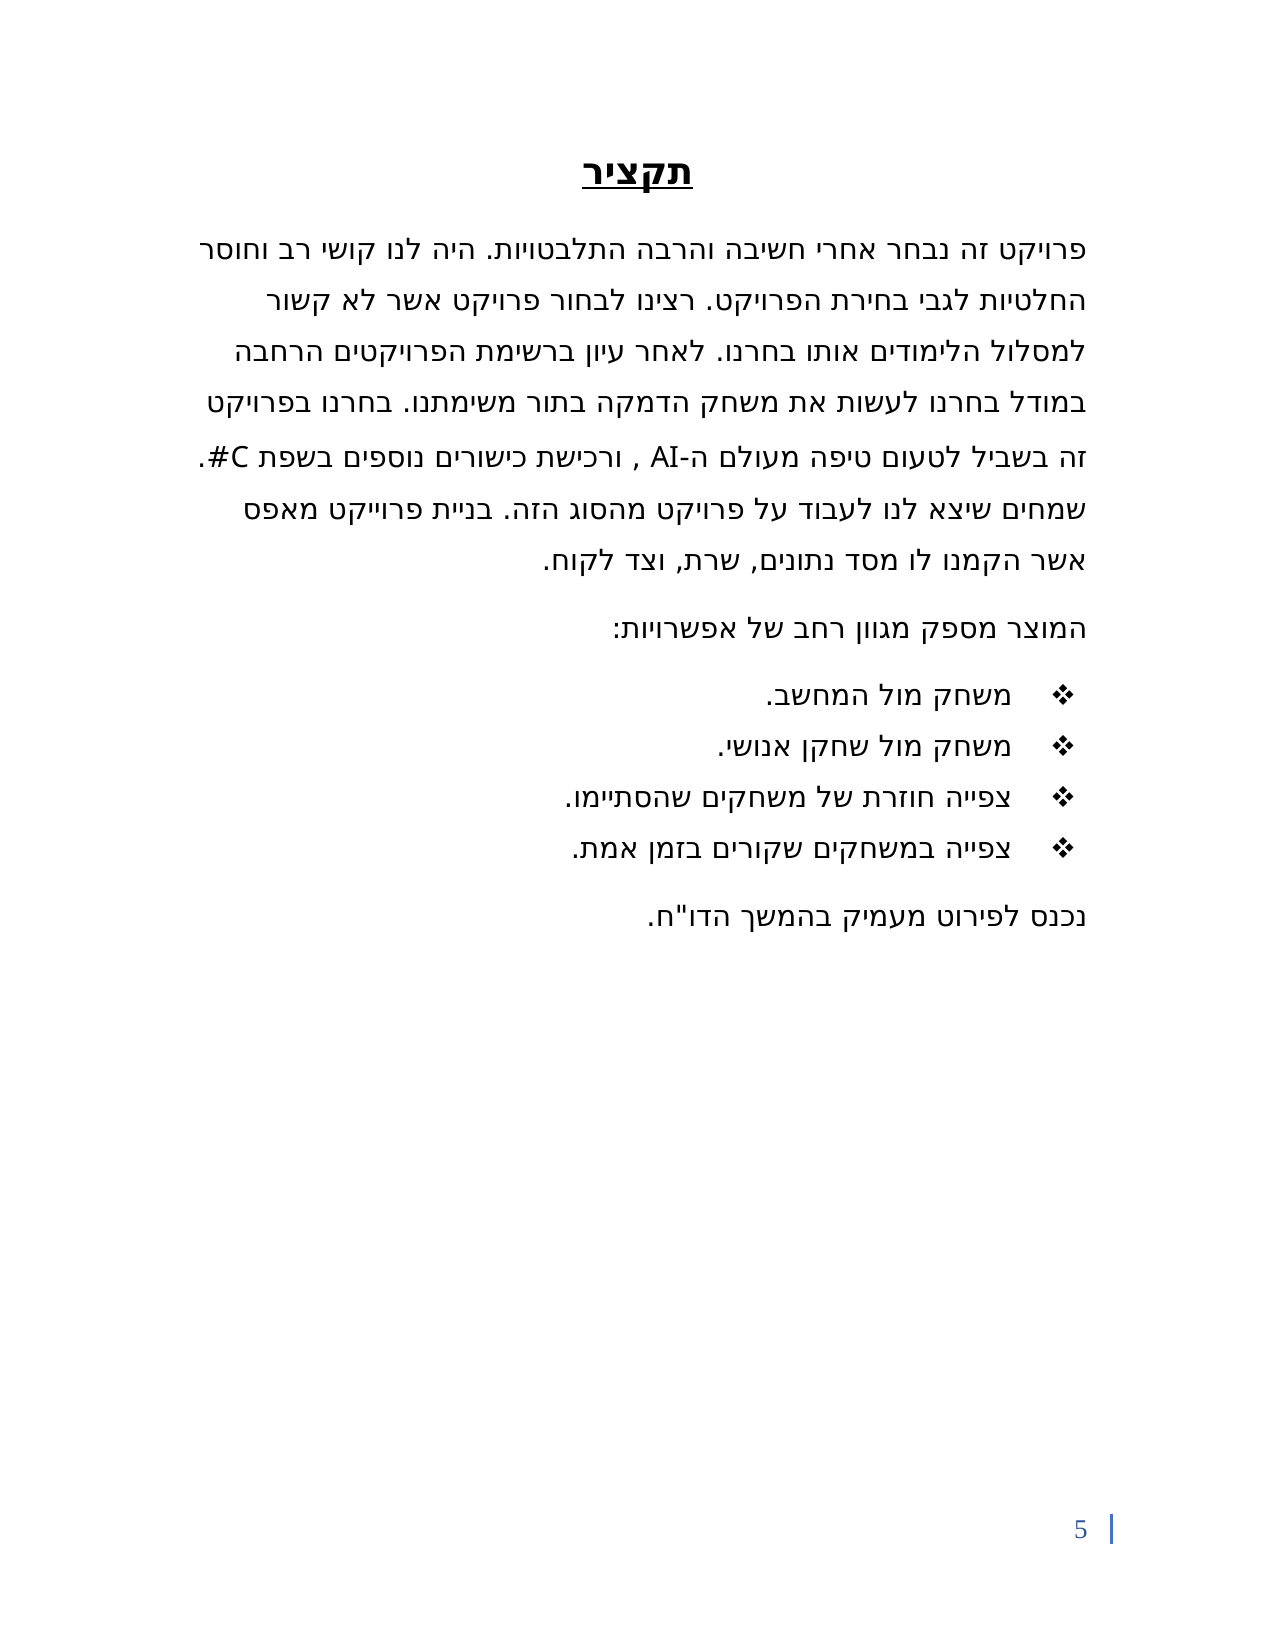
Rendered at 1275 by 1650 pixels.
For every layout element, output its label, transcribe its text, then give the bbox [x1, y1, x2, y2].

text נכנס לפירוט מעמיק בהמשך הדו"ח. [187, 899, 1087, 933]
text פרויקט זה נבחר אחרי חשיבה והרבה התלבטויות. היה לנו קושי רב וחוסר החלטיות לגבי בחירת הפרויקט. רצינו לבחור פרויקט אשר לא קשור למסלול הלימודים אותו בחרנו. לאחר עיון ברשימת הפרויקטים הרחבה במודל בחרנו לעשות את משחק הדמקה בתור משימתנו. בחרנו בפרויקט זה בשביל לטעום טיפה מעולם ה-AI , ורכישת כישורים נוספים בשפת C#. שמחים שיצא לנו לעבוד על פרויקט מהסוג הזה. בניית פרוייקט מאפס אשר הקמנו לו מסד נתונים, שרת, וצד לקוח. [187, 232, 1087, 577]
text תקציר [187, 150, 1087, 194]
text המוצר מספק מגוון רחב של אפשרויות: [187, 611, 1087, 645]
list צפייה במשחקים שקורים בזמן אמת. [187, 831, 1050, 865]
list משחק מול שחקן אנושי. [187, 729, 1050, 763]
list משחק מול המחשב. [187, 679, 1050, 713]
list צפייה חוזרת של משחקים שהסתיימו. [187, 781, 1050, 814]
